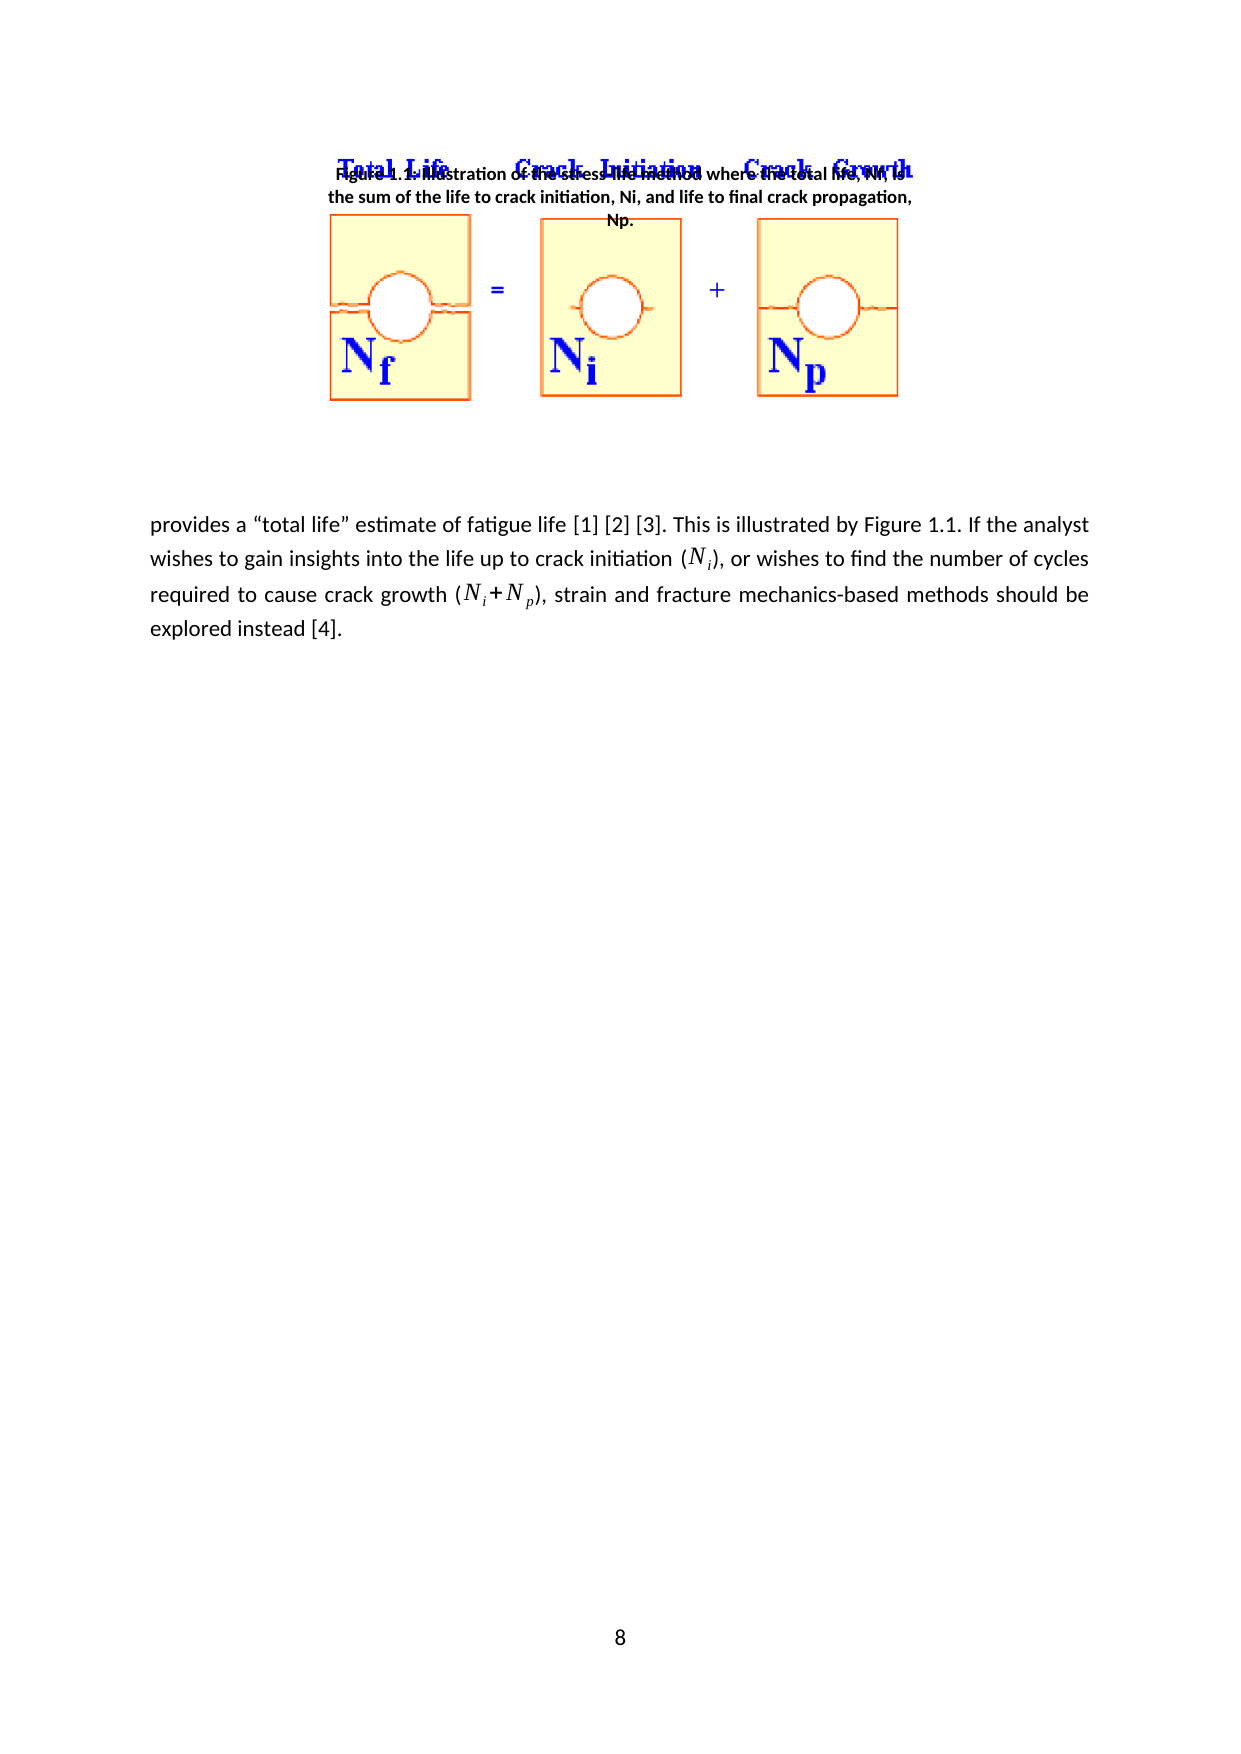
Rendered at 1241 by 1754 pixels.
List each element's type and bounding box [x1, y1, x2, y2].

picture [322, 149, 918, 406]
text [150, 150, 1090, 642]
